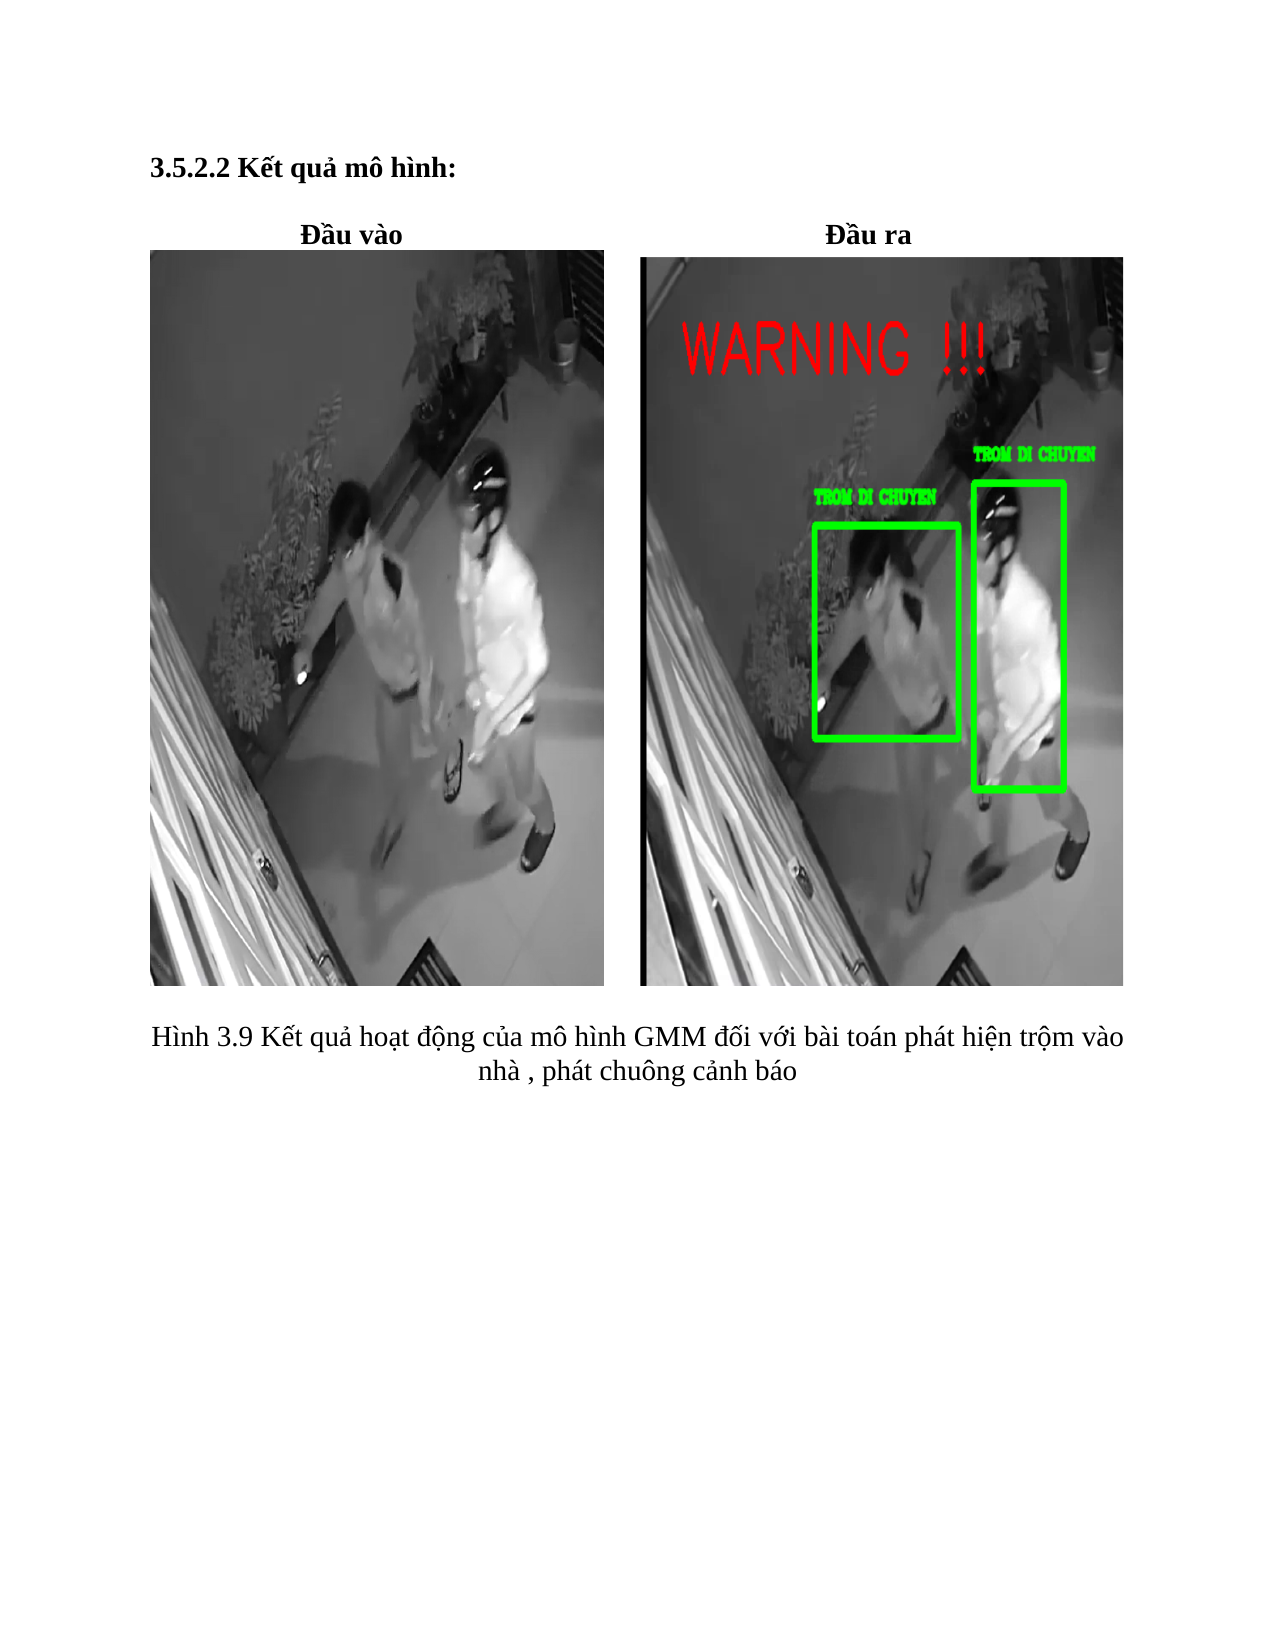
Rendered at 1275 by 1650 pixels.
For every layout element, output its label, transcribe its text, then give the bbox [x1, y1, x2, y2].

text Đầu vào Đầu ra [225, 217, 1125, 251]
text 3.5.2.2 Kết quả mô hình: [237, 150, 1125, 183]
text Hình 3.9 Kết quả hoạt động của mô hình GMM đối với bài toán phát hiện trộm vào nhà , phát chuông cảnh báo [797, 1019, 1125, 1086]
picture [150, 250, 604, 986]
text Hình 3.9 Kết quả hoạt động của mô hình GMM đối với bài toán phát hiện trộm vào nhà , phát chuông cảnh báo [150, 1019, 478, 1086]
picture [640, 252, 1124, 986]
